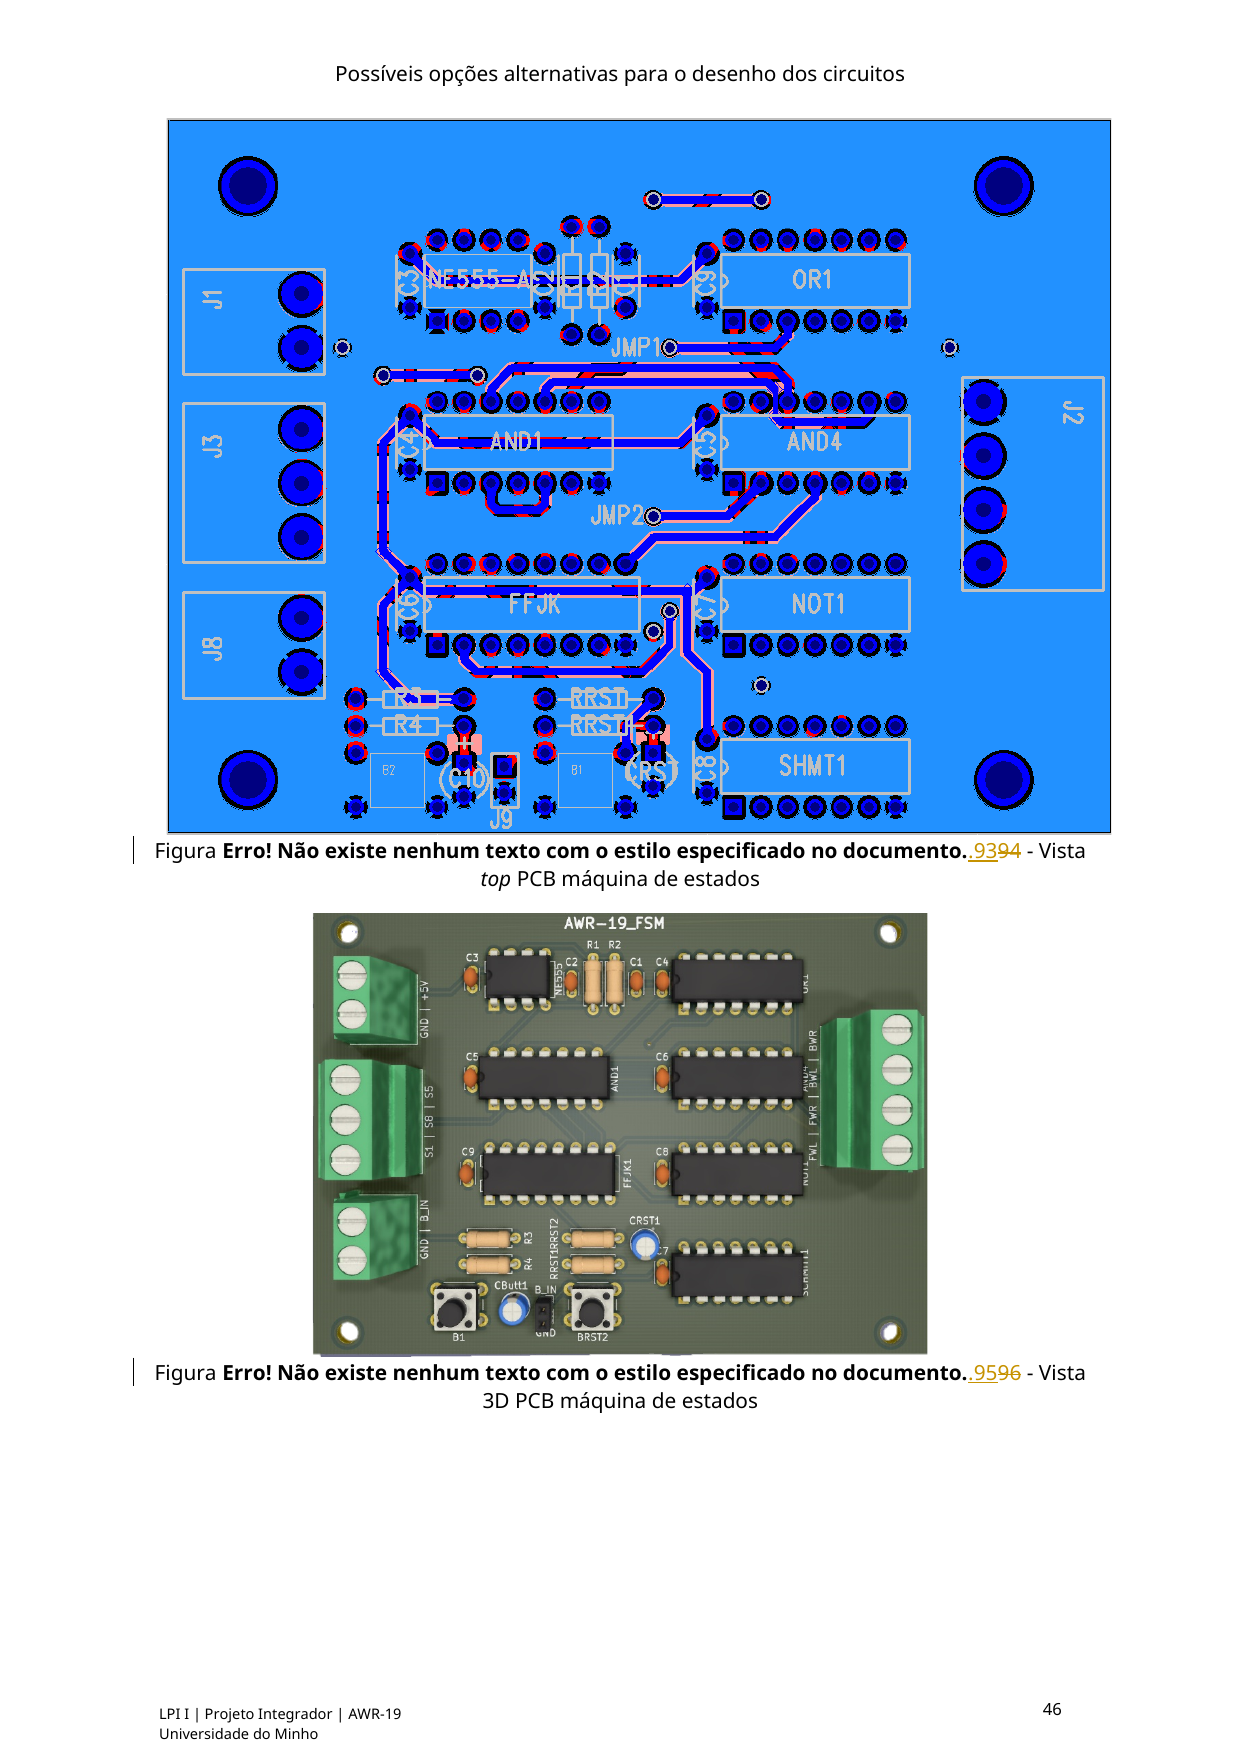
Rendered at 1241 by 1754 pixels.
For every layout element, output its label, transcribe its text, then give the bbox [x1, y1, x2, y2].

picture [312, 913, 928, 1357]
text Figura Erro! Não existe nenhum texto com o estilo especificado no documento. - Vista 3D PCB máquina de estados [148, 1358, 1092, 1414]
text Figura Erro! Não existe nenhum texto com o estilo especificado no documento. - Vista top PCB máquina de estados [148, 836, 1092, 893]
